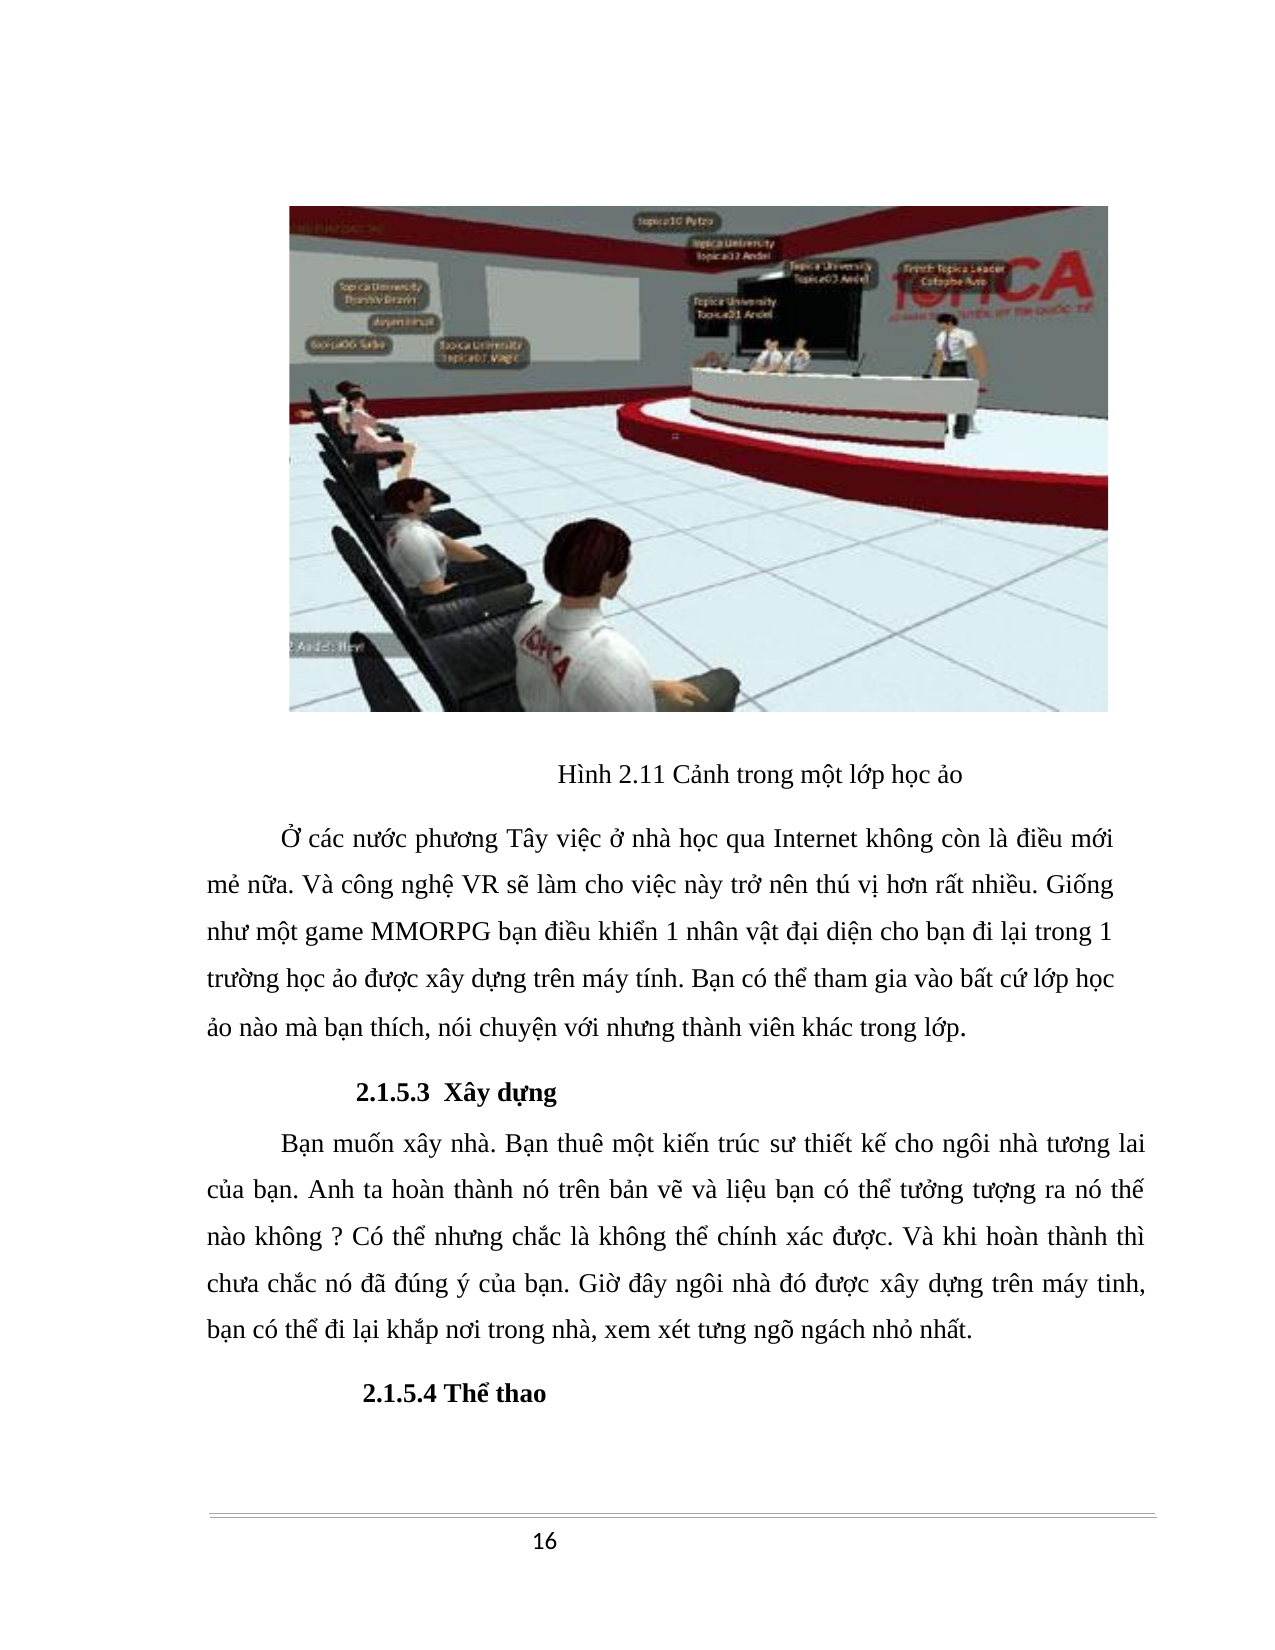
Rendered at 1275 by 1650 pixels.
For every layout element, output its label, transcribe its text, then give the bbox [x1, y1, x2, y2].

subtitle 2.1.5.3 Xây dựng [281, 1077, 1157, 1108]
text Hình 2.11 Cảnh trong một lớp học ảo [482, 237, 1157, 789]
subtitle 2.1.5.4 Thể thao [281, 1377, 1157, 1408]
text Ở các nước phương Tây việc ở nhà học qua Internet không còn là điều mới mẻ nữa. Và công nghệ VR sẽ làm cho việc này trở nên thú vị hơn rất nhiều. Giống như một game MMORPG bạn điều khiển 1 nhân vật đại diện cho bạn đi lại trong 1 trường học ảo được xây dựng trên máy tính. Bạn có thể tham gia vào bất cứ lớp học ảo nào mà bạn thích, nói chuyện với nhưng thành viên khác trong lớp. [207, 822, 1115, 1043]
text Bạn muốn xây nhà. Bạn thuê một kiến trúc sư thiết kế cho ngôi nhà tương lai của bạn. Anh ta hoàn thành nó trên bản vẽ và liệu bạn có thể tưởng tượng ra nó thế nào không ? Có thể nhưng chắc là không thể chính xác được. Và khi hoàn thành thì chưa chắc nó đã đúng ý của bạn. Giờ đây ngôi nhà đó được xây dựng trên máy tinh, bạn có thể đi lại khắp nơi trong nhà, xem xét tưng ngõ ngách nhỏ nhất. [207, 1127, 1146, 1344]
picture [289, 206, 1109, 712]
